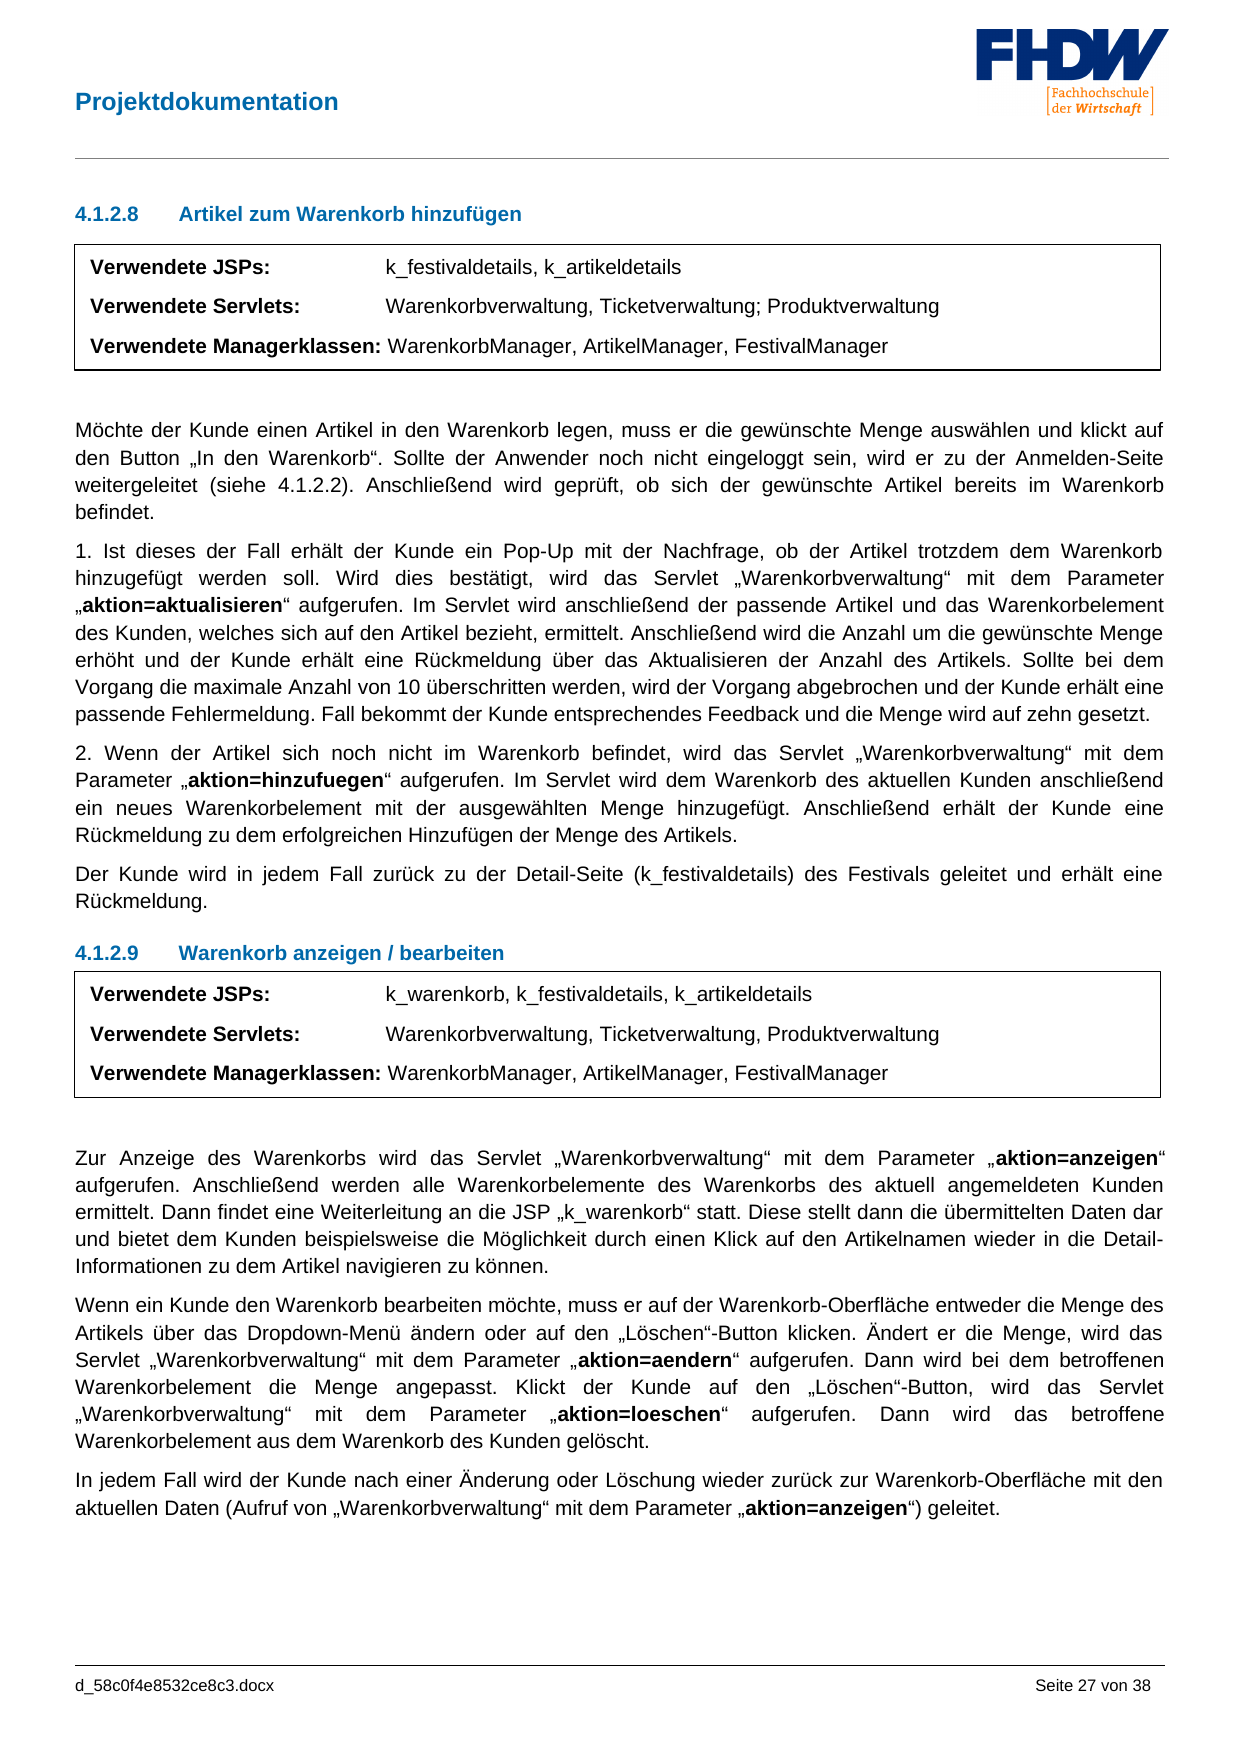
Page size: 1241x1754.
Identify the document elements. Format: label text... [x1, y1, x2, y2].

text Wenn ein Kunde den Warenkorb bearbeiten möchte, muss er auf der Warenkorb-Oberfläche entweder die Menge des Artikels über das Dropdown-Menü ändern oder auf den „Löschen“-Button klicken. Ändert er die Menge, wird das Servlet „Warenkorbverwaltung“ mit dem Parameter „aktion=aendern“ aufgerufen. Dann wird bei dem betroffenen Warenkorbelement die Menge angepasst. Klickt der Kunde auf den „Löschen“-Button, wird das Servlet „Warenkorbverwaltung“ mit dem Parameter „aktion=loeschen“ aufgerufen. Dann wird das betroffene Warenkorbelement aus dem Warenkorb des Kunden gelöscht. [75, 1290, 1165, 1453]
text Zur Anzeige des Warenkorbs wird das Servlet „Warenkorbverwaltung“ mit dem Parameter „aktion=anzeigen“ aufgerufen. Anschließend werden alle Warenkorbelemente des Warenkorbs des aktuell angemeldeten Kunden ermittelt. Dann findet eine Weiterleitung an die JSP „k_warenkorb“ statt. Diese stellt dann die übermittelten Daten dar und bietet dem Kunden beispielsweise die Möglichkeit durch einen Klick auf den Artikelnamen wieder in die Detail-Informationen zu dem Artikel navigieren zu können. [75, 1142, 1165, 1278]
subtitle Warenkorb anzeigen / bearbeiten [75, 938, 1165, 965]
text In jedem Fall wird der Kunde nach einer Änderung oder Löschung wieder zurück zur Warenkorb-Oberfläche mit den aktuellen Daten (Aufruf von „Warenkorbverwaltung“ mit dem Parameter „aktion=anzeigen“) geleitet. [75, 1465, 1165, 1519]
text Möchte der Kunde einen Artikel in den Warenkorb legen, muss er die gewünschte Menge auswählen und klickt auf den Button „In den Warenkorb“. Sollte der Anwender noch nicht eingeloggt sein, wird er zu der Anmelden-Seite weitergeleitet (siehe 4.1.2.2). Anschließend wird geprüft, ob sich der gewünschte Artikel bereits im Warenkorb befindet. [75, 415, 1165, 523]
text 2. Wenn der Artikel sich noch nicht im Warenkorb befindet, wird das Servlet „Warenkorbverwaltung“ mit dem Parameter „aktion=hinzufuegen“ aufgerufen. Im Servlet wird dem Warenkorb des aktuellen Kunden anschließend ein neues Warenkorbelement mit der ausgewählten Menge hinzugefügt. Anschließend erhält der Kunde eine Rückmeldung zu dem erfolgreichen Hinzufügen der Menge des Artikels. [75, 738, 1165, 846]
subtitle Artikel zum Warenkorb hinzufügen [75, 199, 1165, 226]
picture [976, 29, 1169, 116]
text 1. Ist dieses der Fall erhält der Kunde ein Pop-Up mit der Nachfrage, ob der Artikel trotzdem dem Warenkorb hinzugefügt werden soll. Wird dies bestätigt, wird das Servlet „Warenkorbverwaltung“ mit dem Parameter „aktion=aktualisieren“ aufgerufen. Im Servlet wird anschließend der passende Artikel und das Warenkorbelement des Kunden, welches sich auf den Artikel bezieht, ermittelt. Anschließend wird die Anzahl um die gewünschte Menge erhöht und der Kunde erhält eine Rückmeldung über das Aktualisieren der Anzahl des Artikels. Sollte bei dem Vorgang die maximale Anzahl von 10 überschritten werden, wird der Vorgang abgebrochen und der Kunde erhält eine passende Fehlermeldung. Fall bekommt der Kunde entsprechendes Feedback und die Menge wird auf zehn gesetzt. [75, 536, 1165, 726]
text Der Kunde wird in jedem Fall zurück zu der Detail-Seite (k_festivaldetails) des Festivals geleitet und erhält eine Rückmeldung. [75, 859, 1165, 913]
